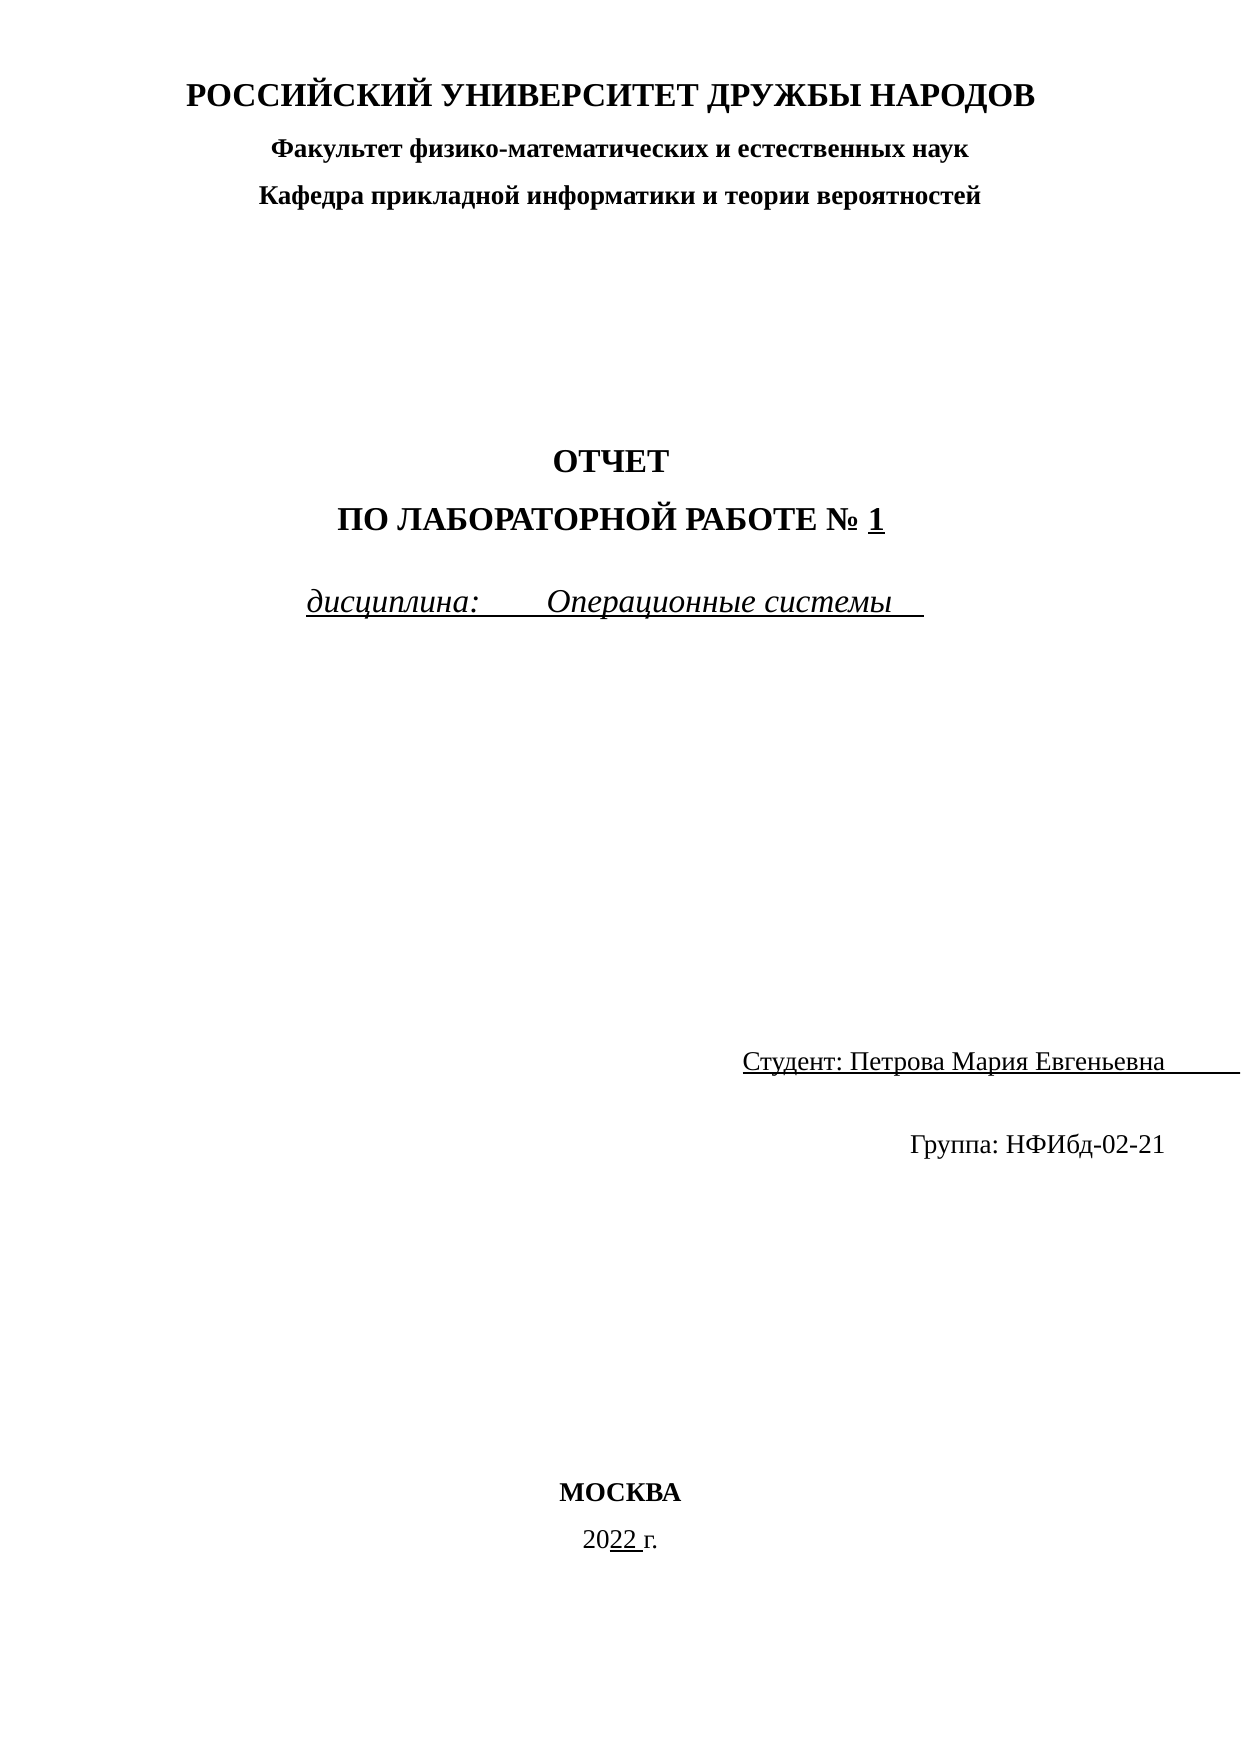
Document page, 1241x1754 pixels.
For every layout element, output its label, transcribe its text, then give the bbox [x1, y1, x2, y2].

text РОССИЙСКИЙ УНИВЕРСИТЕТ ДРУЖБЫ НАРОДОВ [56, 75, 1165, 113]
text ОТЧЕТ [56, 441, 1165, 480]
text Группа: НФИбд-02-21 [75, 1128, 1165, 1159]
text дисциплина: Операционные системы [56, 581, 1165, 620]
text Кафедра прикладной информатики и теории вероятностей [75, 179, 1165, 210]
text Факультет физико-математических и естественных наук [75, 132, 1165, 164]
text МОСКВА [75, 1476, 1165, 1508]
text Студент: Петрова Мария Евгеньевна [75, 1045, 1165, 1076]
text по лабораторной работе № 1 [56, 499, 1165, 537]
text 2022 г. [75, 1523, 1165, 1554]
